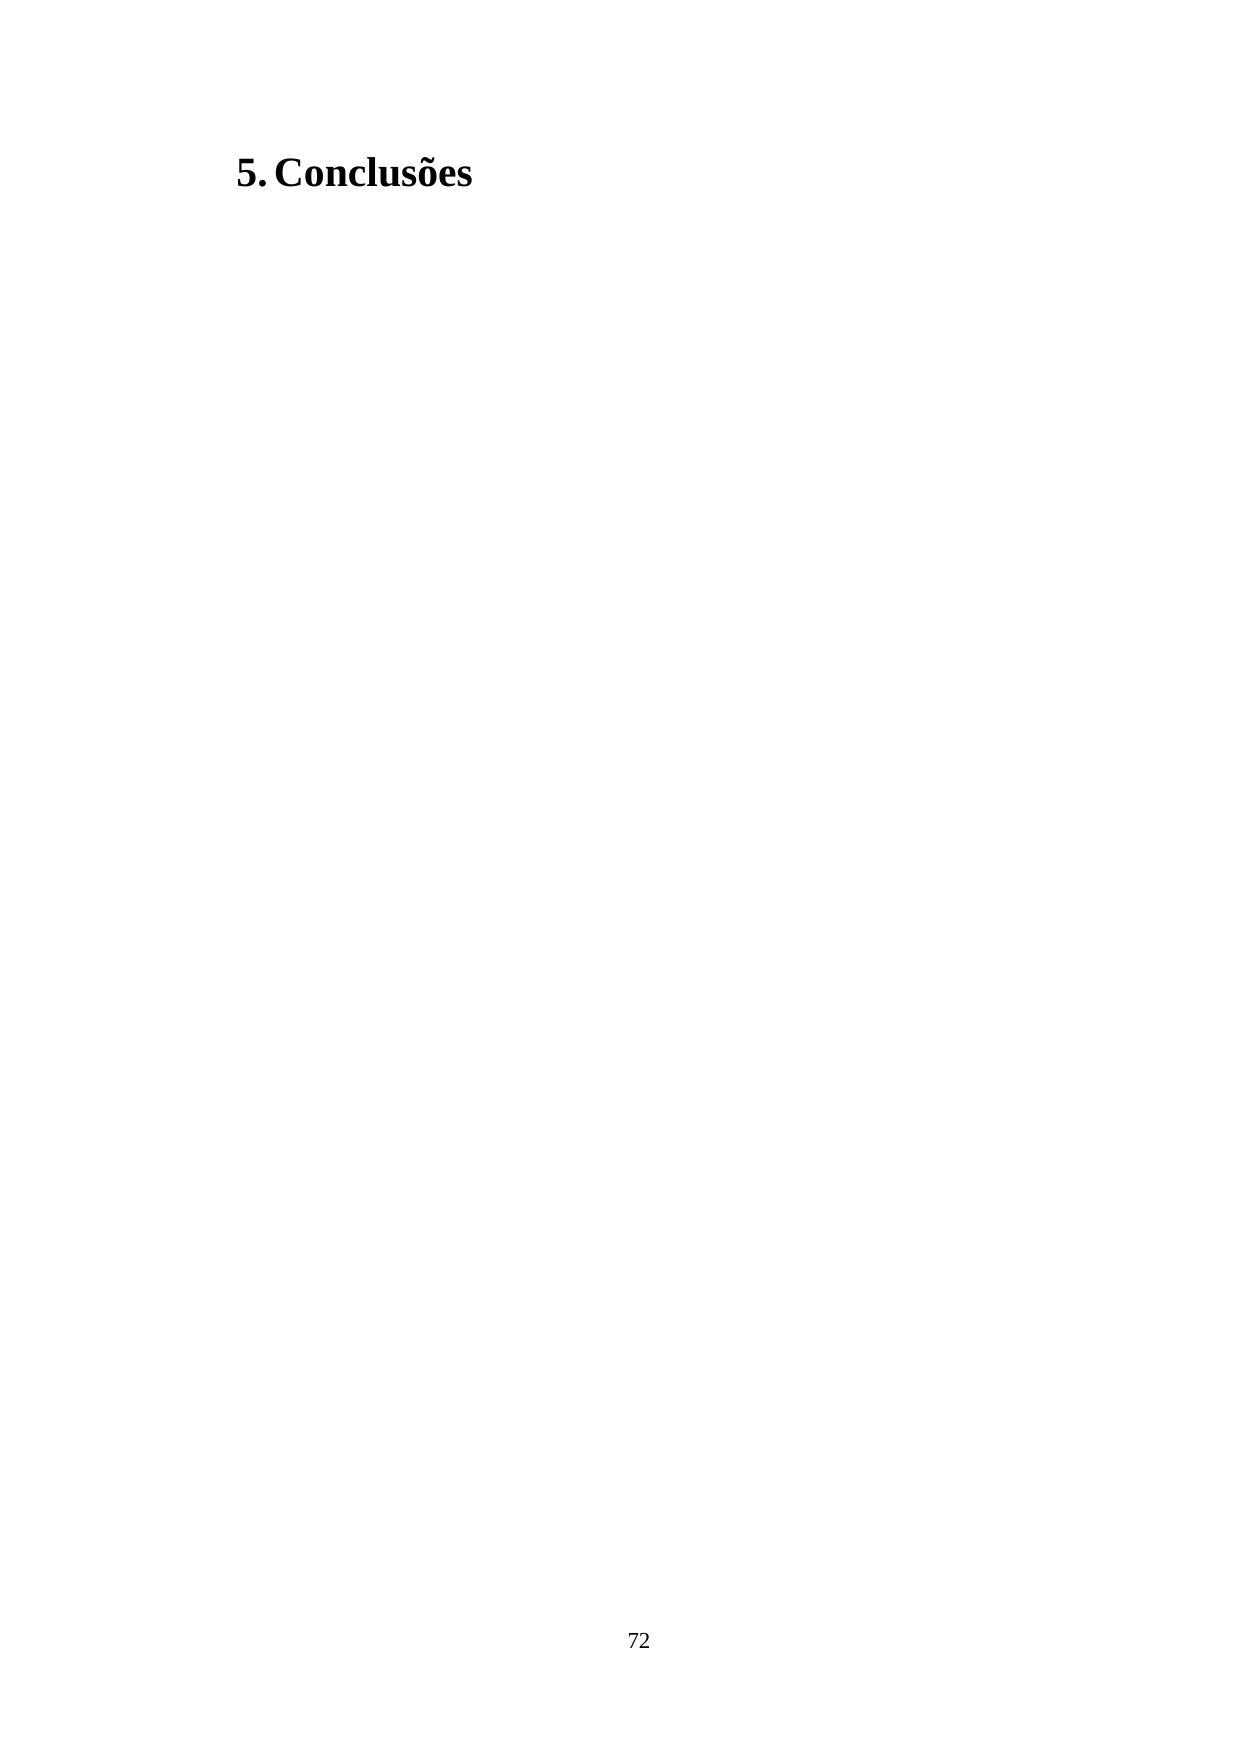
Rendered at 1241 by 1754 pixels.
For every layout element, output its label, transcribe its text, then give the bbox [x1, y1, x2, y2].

subtitle Conclusões [236, 148, 1063, 196]
